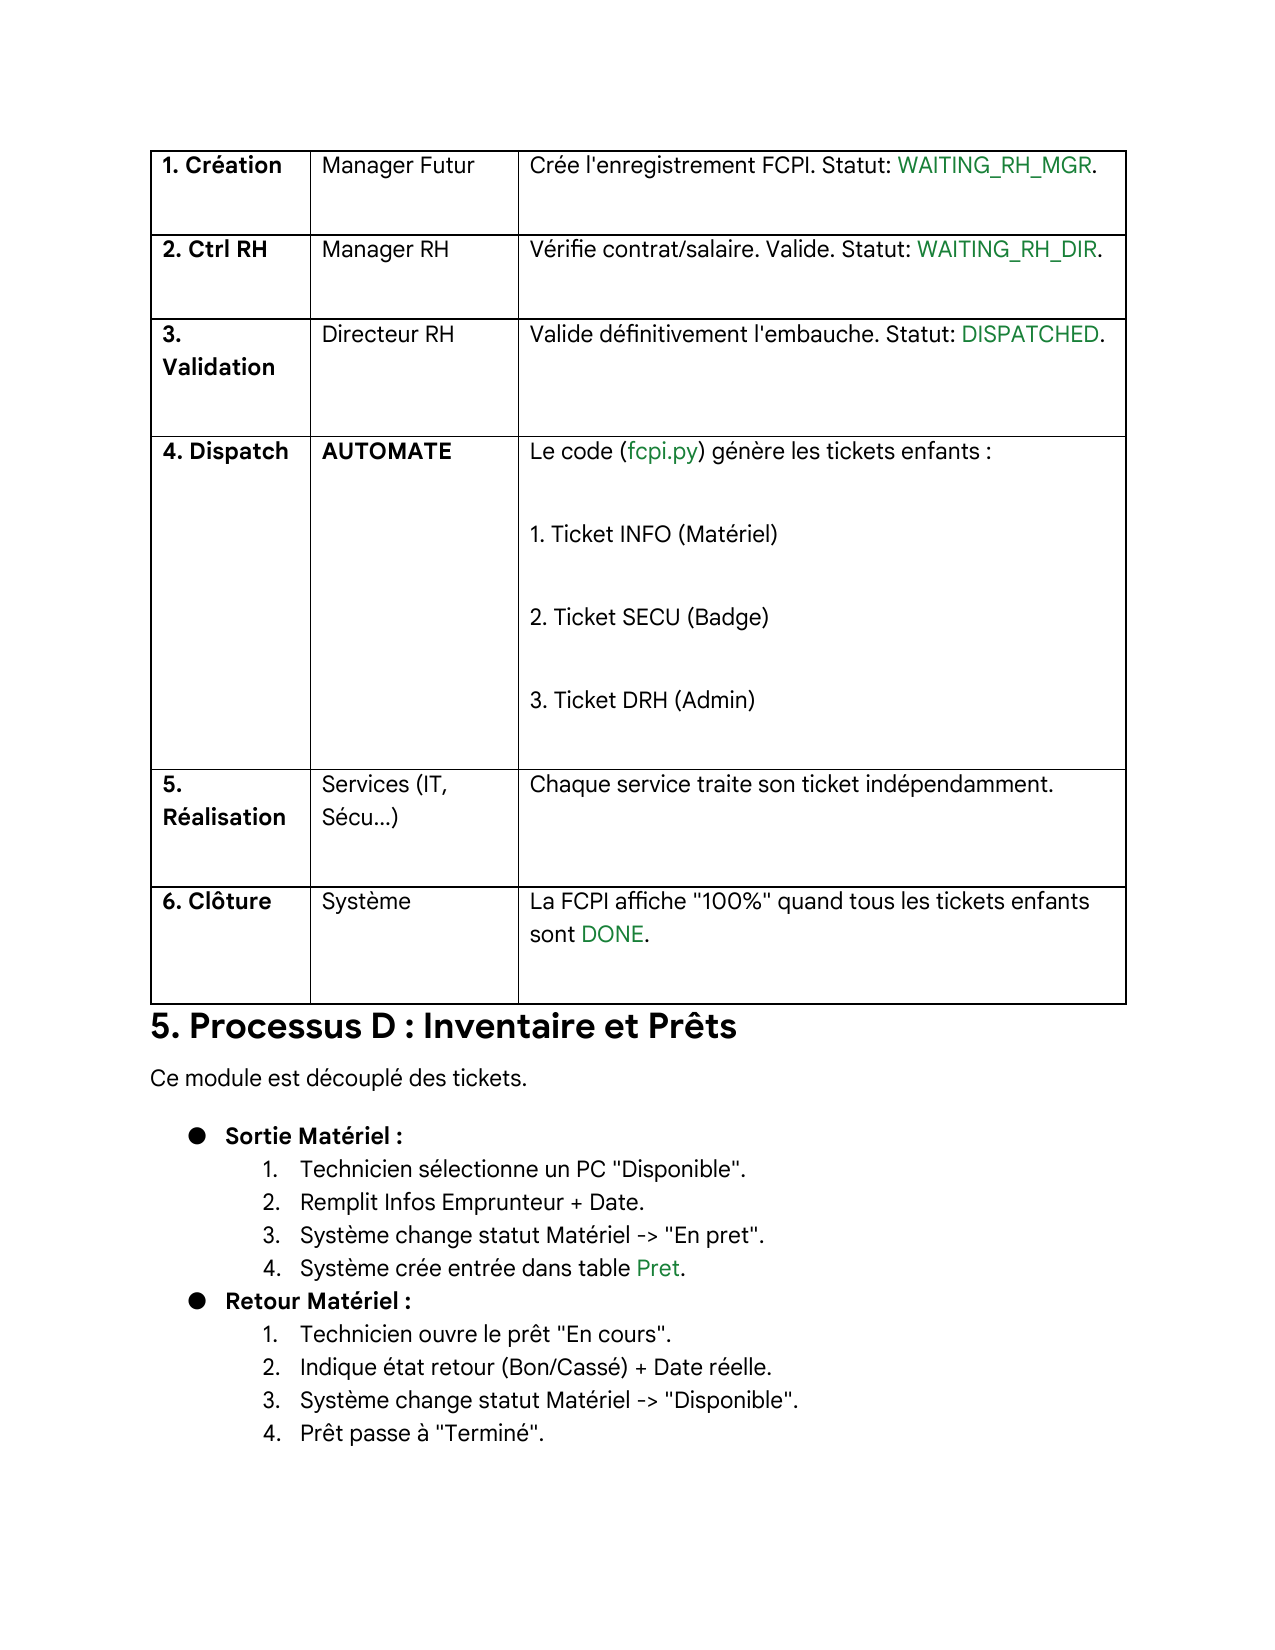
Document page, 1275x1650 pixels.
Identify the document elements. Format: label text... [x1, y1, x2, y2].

list Retour Matériel : [187, 1287, 1125, 1316]
table_cell La FCPI affiche "100%" quand tous les tickets enfants sont DONE. [519, 888, 1125, 1003]
table_cell 6. Clôture [152, 888, 310, 1003]
table_cell Système [311, 888, 518, 1003]
list Système change statut Matériel -> "En pret". [262, 1221, 1125, 1250]
list Sortie Matériel : [187, 1122, 1125, 1151]
table_cell Manager RH [311, 236, 518, 318]
list Indique état retour (Bon/Cassé) + Date réelle. [262, 1353, 1125, 1382]
table_cell Chaque service traite son ticket indépendamment. [519, 770, 1125, 886]
list Système crée entrée dans table Pret. [262, 1254, 1125, 1283]
subtitle 5. Processus D : Inventaire et Prêts [150, 1005, 1125, 1049]
table_cell 5. Réalisation [152, 770, 310, 886]
list Prêt passe à "Terminé". [262, 1419, 1125, 1448]
text Ce module est découplé des tickets. [150, 1064, 1125, 1093]
table_cell Valide définitivement l'embauche. Statut: DISPATCHED. [519, 320, 1125, 436]
table_cell Services (IT, Sécu...) [311, 770, 518, 886]
table_cell 2. Ctrl RH [152, 236, 310, 318]
list Système change statut Matériel -> "Disponible". [262, 1386, 1125, 1415]
table_cell Le code (fcpi.py) génère les tickets enfants : 1. Ticket INFO (Matériel) 2. Ticket SECU (Badge) 3. Ticket DRH (Admin) [519, 437, 1125, 769]
table_cell Crée l'enregistrement FCPI. Statut: WAITING_RH_MGR. [519, 152, 1125, 234]
table_cell AUTOMATE [311, 437, 518, 769]
table_cell Manager Futur [311, 152, 518, 234]
table_cell Directeur RH [311, 320, 518, 436]
table_cell 3. Validation [152, 320, 310, 436]
list Technicien sélectionne un PC "Disponible". [262, 1155, 1125, 1184]
table_cell Vérifie contrat/salaire. Valide. Statut: WAITING_RH_DIR. [519, 236, 1125, 318]
list Remplit Infos Emprunteur + Date. [262, 1188, 1125, 1217]
table_cell 4. Dispatch [152, 437, 310, 769]
list Technicien ouvre le prêt "En cours". [262, 1320, 1125, 1349]
table_cell 1. Création [152, 152, 310, 234]
